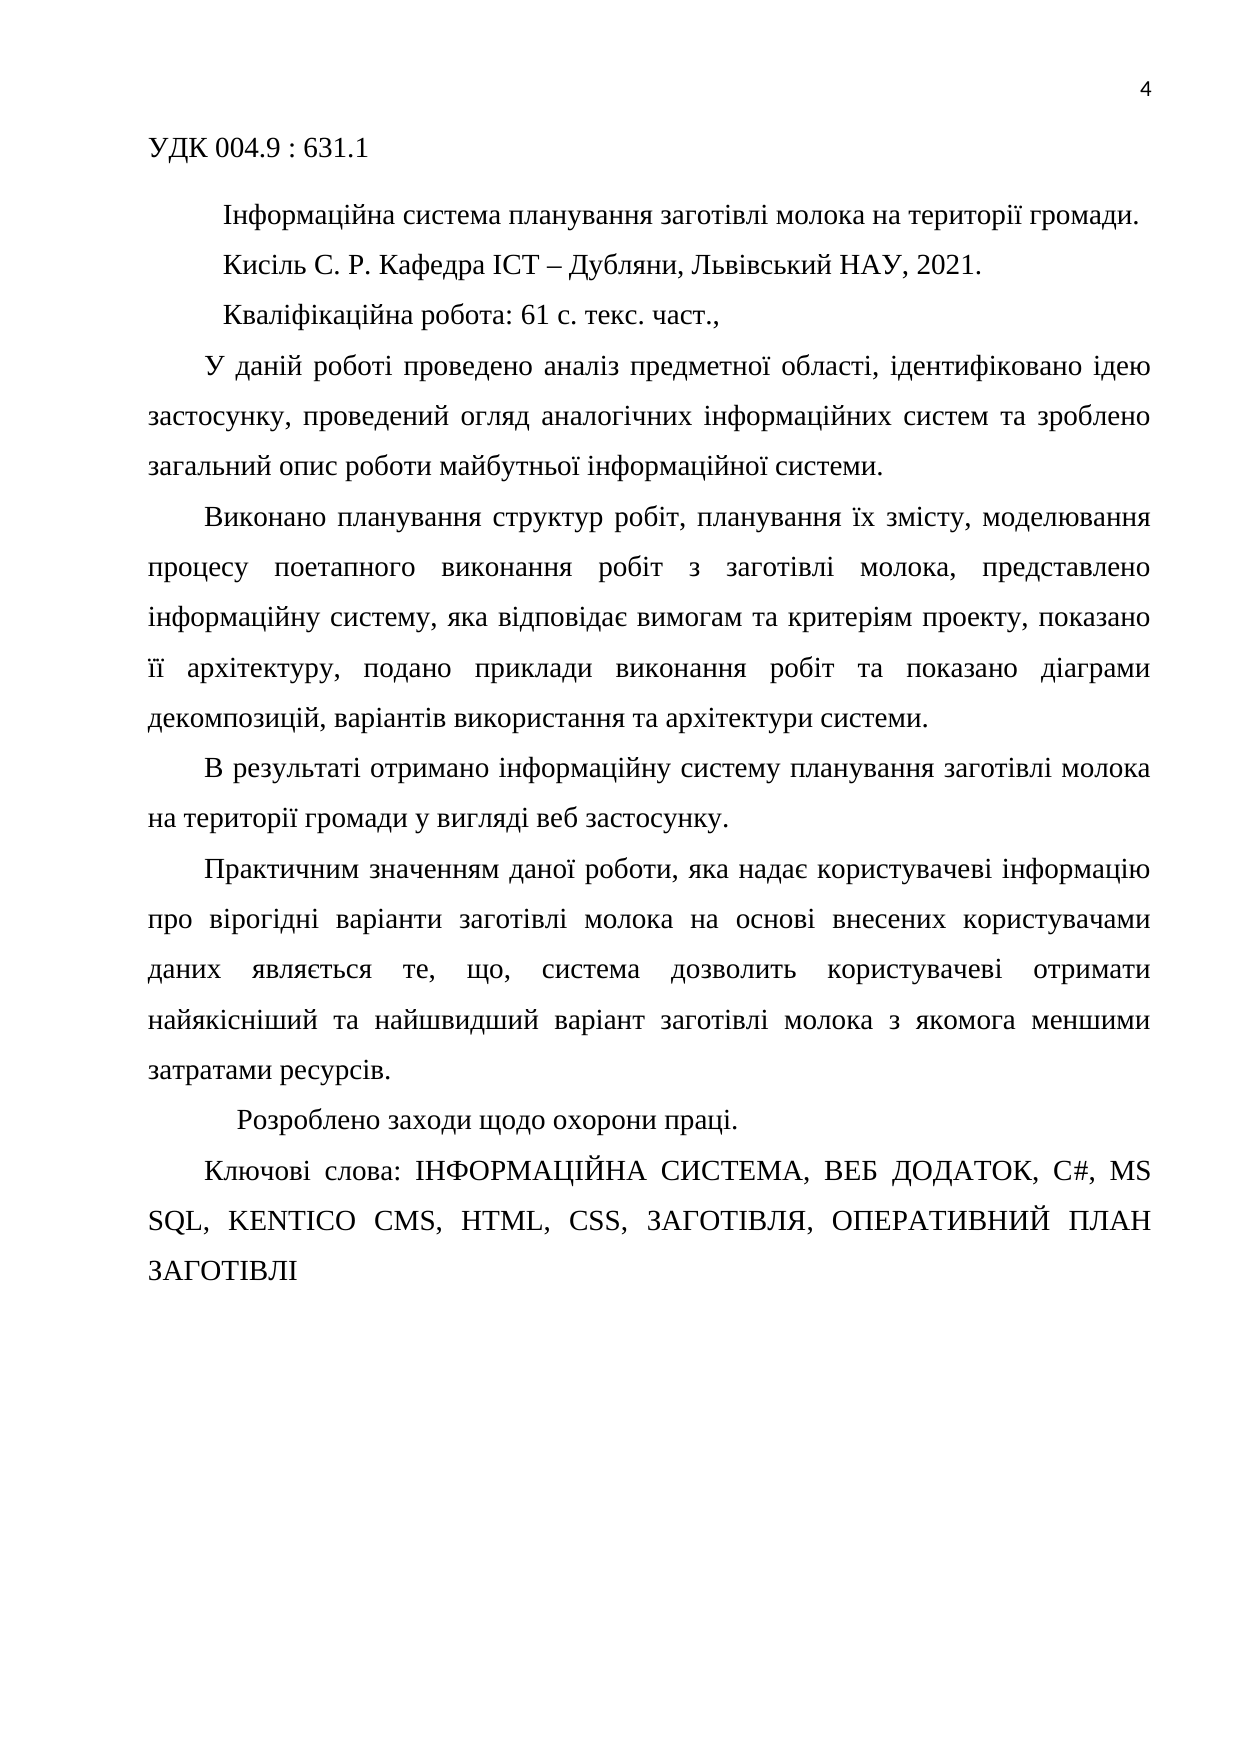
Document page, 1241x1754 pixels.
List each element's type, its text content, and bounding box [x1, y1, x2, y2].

text Інформаційна система планування заготівлі молока на території громади. [223, 197, 1152, 230]
text УДК 004.9 : 631.1 [148, 130, 1152, 163]
text Розроблено заходи щодо охорони праці. [148, 1102, 1152, 1136]
text У даній роботі проведено аналіз предметної області, ідентифіковано ідею застосунку, проведений огляд аналогічних інформаційних систем та зроблено загальний опис роботи майбутньої інформаційної системи. [148, 348, 1152, 482]
text Ключові слова: ІНФОРМАЦІЙНА СИСТЕМА, ВЕБ ДОДАТОК, С#, MS SQL, KENTICO CMS, HTML, CSS, ЗАГОТІВЛЯ, ОПЕРАТИВНИЙ ПЛАН ЗАГОТІВЛІ [148, 1153, 1152, 1287]
text Кваліфікаційна робота: 61 с. текс. част., [223, 297, 1152, 331]
text Кисіль С. Р. Кафедра ІСТ – Дубляни, Львівський НАУ, 2021. [223, 247, 1152, 281]
text Виконано планування структур робіт, планування їх змісту, моделювання процесу поетапного виконання робіт з заготівлі молока, представлено інформаційну систему, яка відповідає вимогам та критеріям проекту, показано її архітектуру, подано приклади виконання робіт та показано діаграми декомпозицій, варіантів використання та архітектури системи. [148, 499, 1152, 733]
text Практичним значенням даної роботи, яка надає користувачеві інформацію про вірогідні варіанти заготівлі молока на основі внесених користувачами даних являється те, що, система дозволить користувачеві отримати найякісніший та найшвидший варіант заготівлі молока з якомога меншими затратами ресурсів. [148, 851, 1152, 1086]
text В результаті отримано інформаційну систему планування заготівлі молока на території громади у вигляді веб застосунку. [148, 750, 1152, 834]
